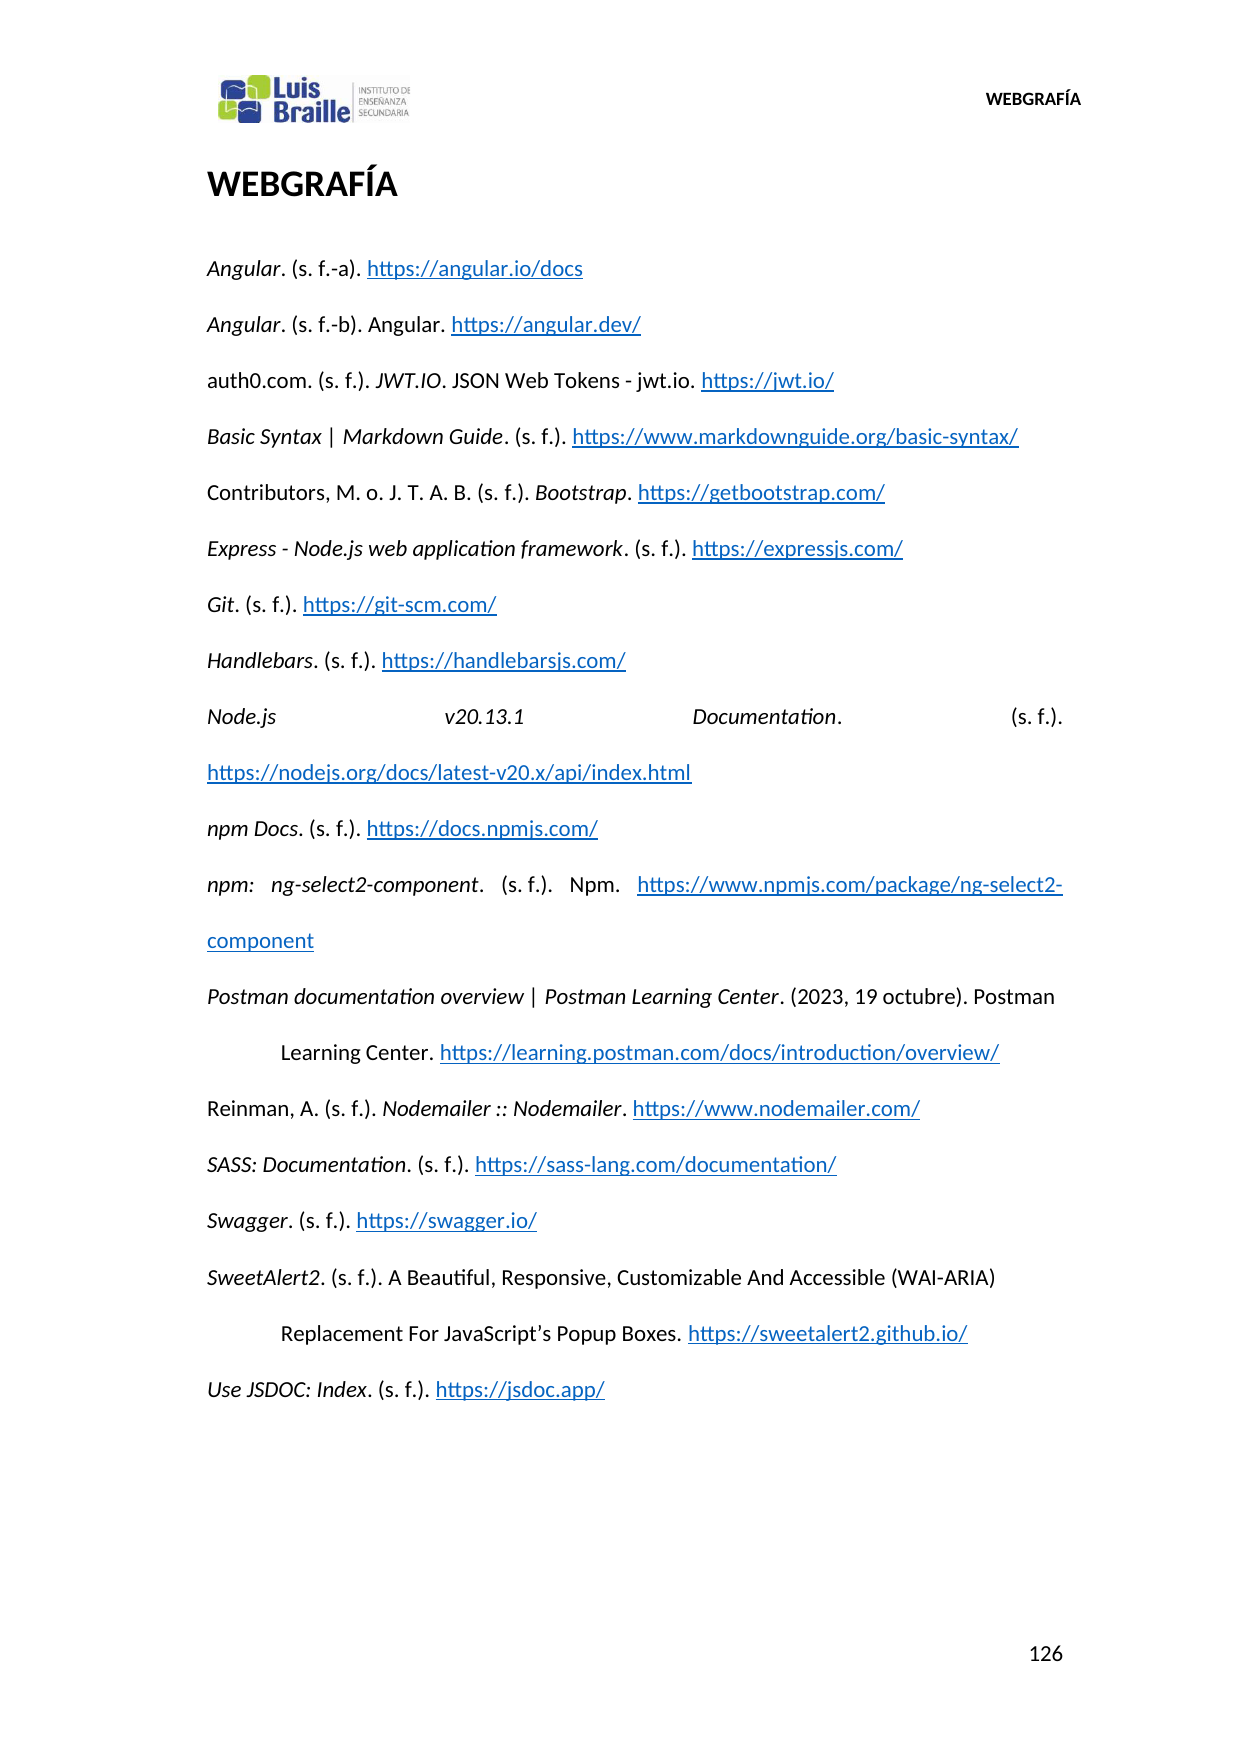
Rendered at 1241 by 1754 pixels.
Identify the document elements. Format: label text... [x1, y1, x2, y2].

subtitle WEBGRAFÍA [207, 160, 1063, 206]
text SweetAlert2. (s. f.). A Beautiful, Responsive, Customizable And Accessible (WAI-ARIA) [207, 1263, 1063, 1291]
text Use JSDOC: Index. (s. f.). https://jsdoc.app/ [207, 1375, 1063, 1403]
text Swagger. (s. f.). https://swagger.io/ [207, 1207, 1063, 1234]
text Express - Node.js web application framework. (s. f.). https://expressjs.com/ [207, 534, 1063, 562]
text Postman documentation overview | Postman Learning Center. (2023, 19 octubre). Postman [207, 982, 1063, 1010]
text Basic Syntax | Markdown Guide. (s. f.). https://www.markdownguide.org/basic-syntax/ [207, 422, 1063, 450]
text Learning Center. https://learning.postman.com/docs/introduction/overview/ [207, 1038, 1063, 1066]
text Contributors, M. o. J. T. A. B. (s. f.). Bootstrap. https://getbootstrap.com/ [207, 478, 1063, 506]
text Git. (s. f.). https://git-scm.com/ [207, 590, 1063, 618]
text Handlebars. (s. f.). https://handlebarsjs.com/ [207, 646, 1063, 674]
text SASS: Documentation. (s. f.). https://sass-lang.com/documentation/ [207, 1151, 1063, 1178]
text npm: ng-select2-component. (s. f.). Npm. https://www.npmjs.com/package/ng-select2-component [207, 870, 1063, 954]
text Angular. (s. f.-b). Angular. https://angular.dev/ [207, 310, 1063, 338]
text Replacement For JavaScript’s Popup Boxes. https://sweetalert2.github.io/ [207, 1319, 1063, 1347]
text Node.js v20.13.1 Documentation. (s. f.). https://nodejs.org/docs/latest-v20.x/api/index.html [207, 702, 1063, 786]
text auth0.com. (s. f.). JWT.IO. JSON Web Tokens - jwt.io. https://jwt.io/ [207, 366, 1063, 394]
text Reinman, A. (s. f.). Nodemailer :: Nodemailer. https://www.nodemailer.com/ [207, 1094, 1063, 1122]
text Angular. (s. f.-a). https://angular.io/docs [207, 254, 1063, 282]
text npm Docs. (s. f.). https://docs.npmjs.com/ [207, 814, 1063, 842]
